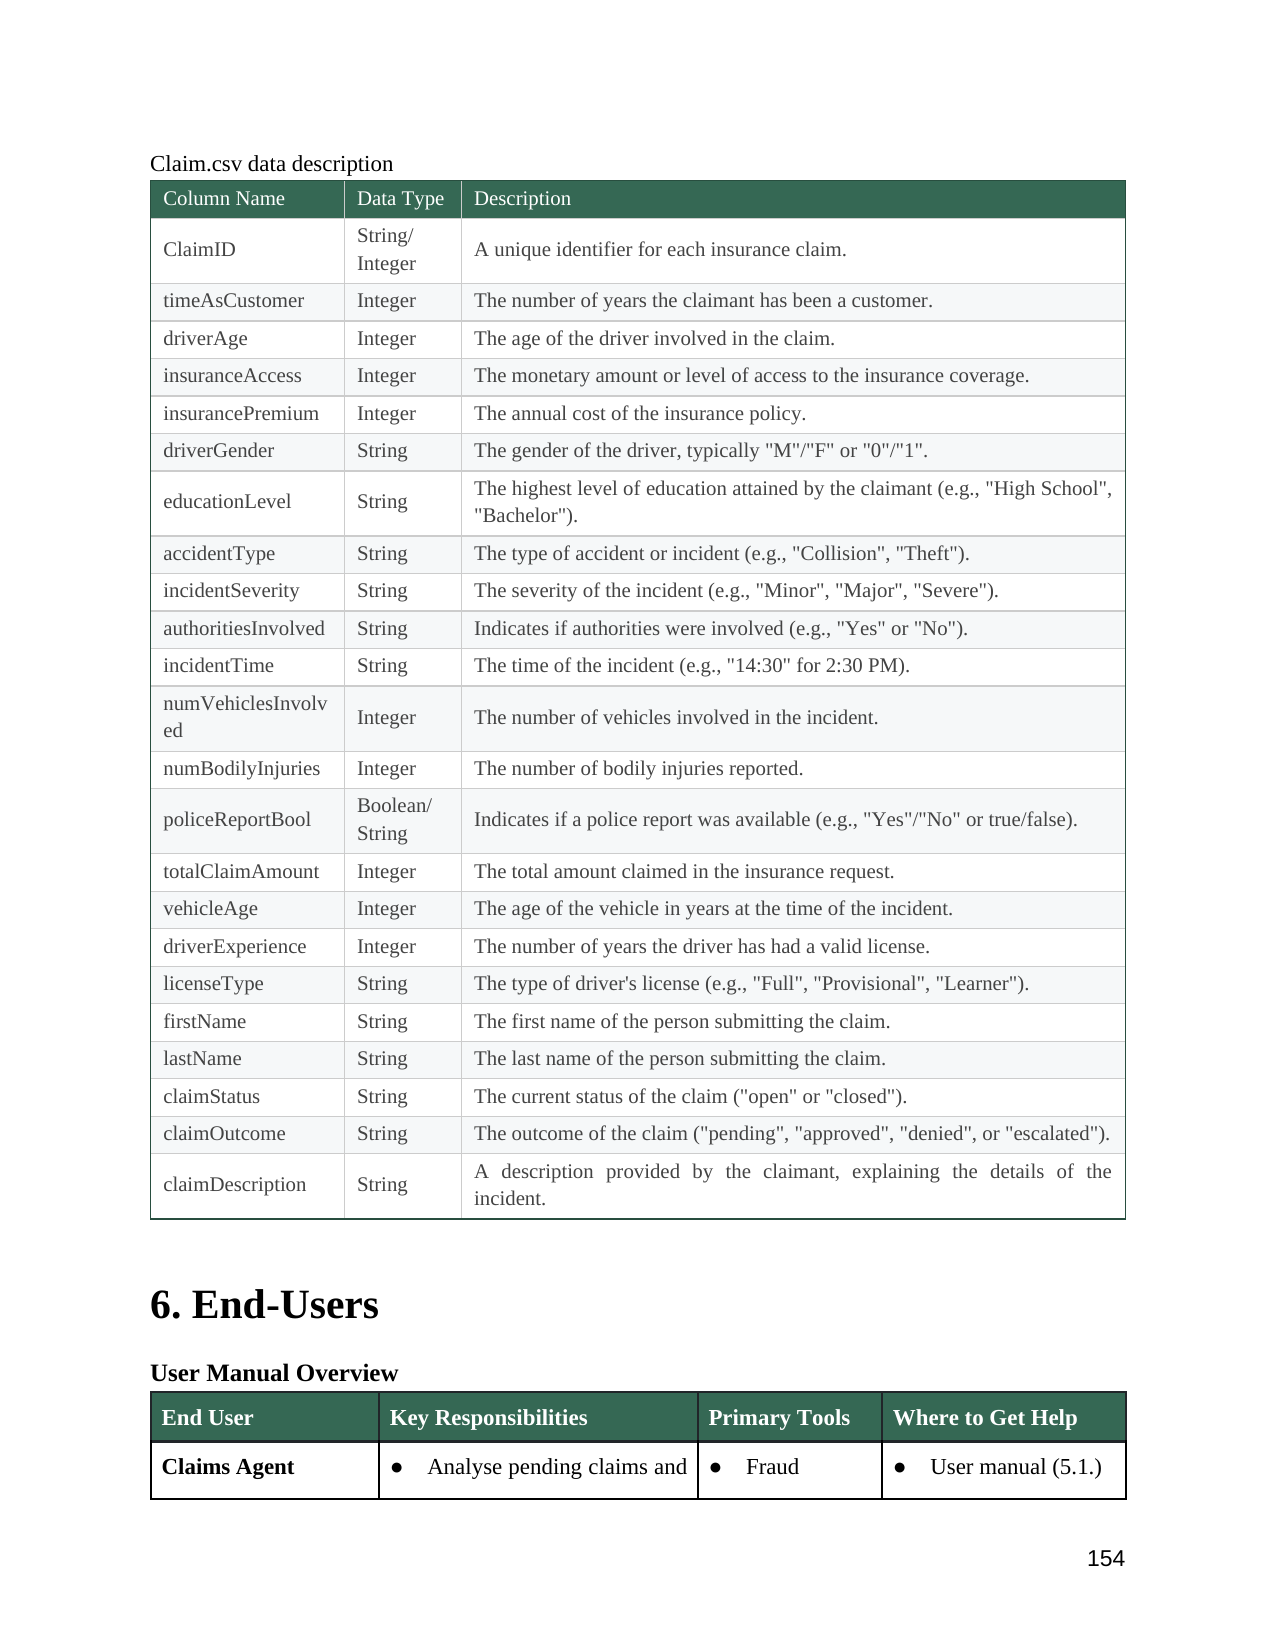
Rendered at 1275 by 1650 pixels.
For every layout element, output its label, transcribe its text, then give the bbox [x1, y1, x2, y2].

text Claim.csv data description [150, 150, 1125, 176]
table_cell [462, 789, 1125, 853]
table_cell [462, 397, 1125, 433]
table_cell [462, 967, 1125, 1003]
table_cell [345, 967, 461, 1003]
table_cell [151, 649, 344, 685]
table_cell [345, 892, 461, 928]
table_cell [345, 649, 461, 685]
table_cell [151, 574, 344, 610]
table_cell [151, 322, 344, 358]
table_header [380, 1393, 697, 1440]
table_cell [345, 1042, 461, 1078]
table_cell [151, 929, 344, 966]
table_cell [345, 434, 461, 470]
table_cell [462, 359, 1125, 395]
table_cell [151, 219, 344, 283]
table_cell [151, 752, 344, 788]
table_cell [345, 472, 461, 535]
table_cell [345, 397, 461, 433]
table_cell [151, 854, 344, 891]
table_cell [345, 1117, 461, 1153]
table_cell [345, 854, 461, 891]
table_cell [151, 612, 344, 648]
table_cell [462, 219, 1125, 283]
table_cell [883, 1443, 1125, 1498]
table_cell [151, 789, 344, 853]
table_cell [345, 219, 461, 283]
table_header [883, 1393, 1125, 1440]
subtitle 6. End-Users [150, 1280, 1125, 1328]
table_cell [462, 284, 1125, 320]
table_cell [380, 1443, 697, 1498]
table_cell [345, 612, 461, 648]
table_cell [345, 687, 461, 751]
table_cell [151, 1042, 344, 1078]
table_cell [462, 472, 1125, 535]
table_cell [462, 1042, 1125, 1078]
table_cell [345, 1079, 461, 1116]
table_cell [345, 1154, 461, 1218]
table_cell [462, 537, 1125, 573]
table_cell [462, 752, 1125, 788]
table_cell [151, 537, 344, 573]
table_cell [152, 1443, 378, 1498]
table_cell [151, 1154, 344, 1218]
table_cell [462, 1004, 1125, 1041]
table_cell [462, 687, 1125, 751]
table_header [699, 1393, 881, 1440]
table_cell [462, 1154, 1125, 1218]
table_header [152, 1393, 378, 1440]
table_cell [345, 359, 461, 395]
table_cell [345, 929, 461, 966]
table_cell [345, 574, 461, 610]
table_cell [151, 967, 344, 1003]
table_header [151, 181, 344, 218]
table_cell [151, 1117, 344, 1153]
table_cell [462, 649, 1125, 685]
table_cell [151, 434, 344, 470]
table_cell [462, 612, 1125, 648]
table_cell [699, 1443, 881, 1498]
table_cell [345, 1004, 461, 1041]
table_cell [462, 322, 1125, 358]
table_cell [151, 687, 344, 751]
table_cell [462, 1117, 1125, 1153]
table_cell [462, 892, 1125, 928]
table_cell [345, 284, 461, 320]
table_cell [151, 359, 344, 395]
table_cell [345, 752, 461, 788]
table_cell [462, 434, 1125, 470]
text User Manual Overview [150, 1358, 1125, 1387]
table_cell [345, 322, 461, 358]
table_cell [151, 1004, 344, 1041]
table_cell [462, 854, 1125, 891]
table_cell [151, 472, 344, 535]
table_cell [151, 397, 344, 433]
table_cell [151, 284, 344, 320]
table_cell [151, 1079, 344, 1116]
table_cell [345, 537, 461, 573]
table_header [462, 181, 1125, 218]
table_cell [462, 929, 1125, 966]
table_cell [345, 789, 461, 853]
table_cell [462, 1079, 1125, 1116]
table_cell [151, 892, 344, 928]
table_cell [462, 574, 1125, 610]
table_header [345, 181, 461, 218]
